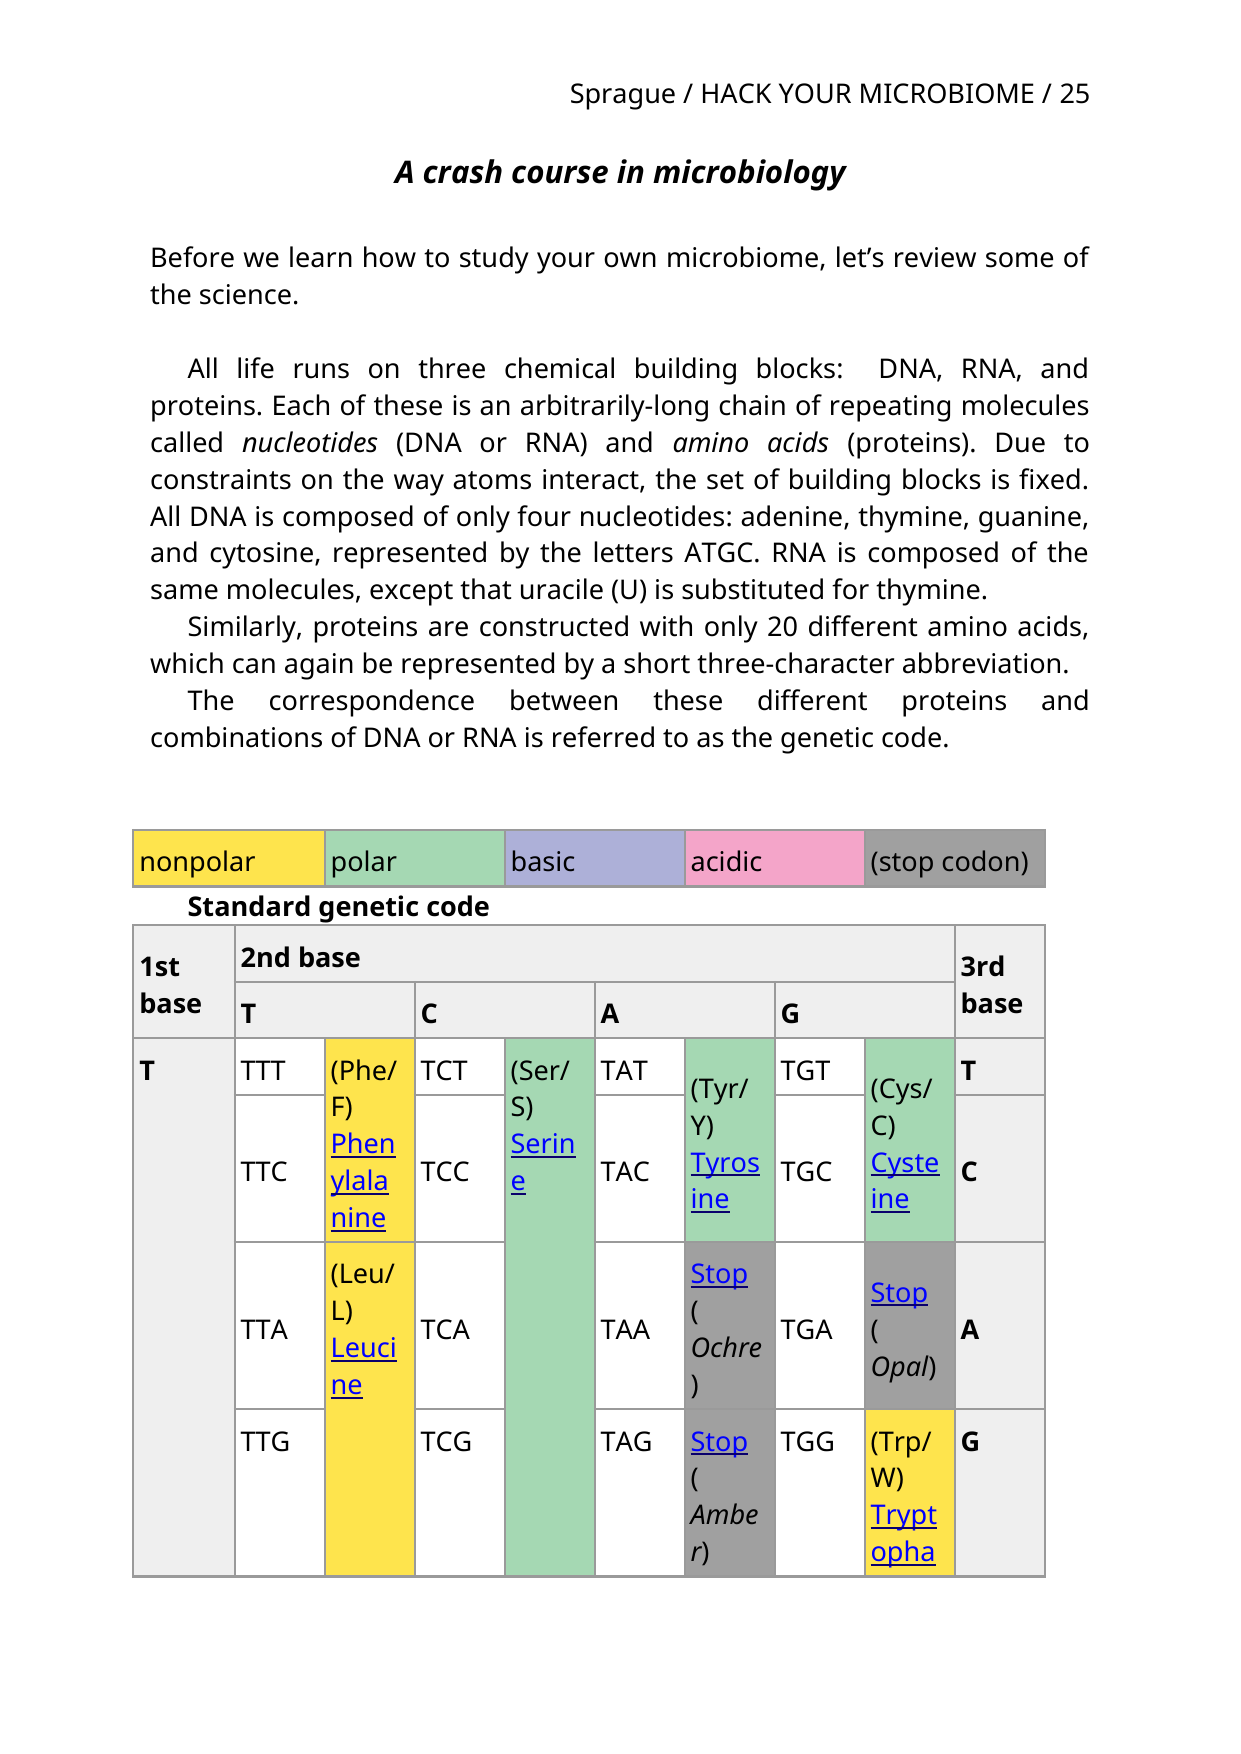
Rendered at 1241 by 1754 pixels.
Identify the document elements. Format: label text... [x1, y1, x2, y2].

table_header nonpolar [134, 831, 324, 885]
text A crash course in microbiology [150, 150, 1090, 193]
table_cell TGC [776, 1096, 864, 1241]
table_cell TAC [596, 1096, 684, 1241]
table_cell TTC [236, 1096, 324, 1241]
table_cell C [956, 1096, 1044, 1241]
table_cell A [596, 983, 774, 1037]
text The correspondence between these different proteins and combinations of DNA or RNA is referred to as the genetic code. [150, 681, 1090, 755]
table_cell TCT [416, 1039, 504, 1094]
table_header 1st base [134, 926, 234, 1037]
table_cell TAA [596, 1243, 684, 1408]
table_cell TAT [596, 1039, 684, 1094]
table_cell (Trp/W) Tryptophan [866, 1410, 954, 1575]
table_cell TCC [416, 1096, 504, 1241]
table_header basic [506, 831, 684, 885]
table_cell (Cys/C) Cysteine [866, 1039, 954, 1241]
table_cell A [956, 1243, 1044, 1408]
table_cell (Tyr/Y) Tyrosine [686, 1039, 774, 1241]
table_cell T [134, 1039, 234, 1575]
table_cell TAG [596, 1410, 684, 1575]
table_cell G [776, 983, 954, 1037]
table_cell T [956, 1039, 1044, 1094]
table_cell TTG [236, 1410, 324, 1575]
table_header (stop codon) [866, 831, 1044, 885]
text Standard genetic code [150, 887, 1090, 924]
table_cell C [416, 983, 594, 1037]
table_cell TGA [776, 1243, 864, 1408]
table_cell (Phe/F) Phenylalanine [326, 1039, 414, 1241]
text All life runs on three chemical building blocks: DNA, RNA, and proteins. Each of these is an arbitrarily-long chain of repeating molecules called nucleotides (DNA or RNA) and amino acids (proteins). Due to constraints on the way atoms interact, the set of building blocks is fixed. All DNA is composed of only four nucleotides: adenine, thymine, guanine, and cytosine, represented by the letters ATGC. RNA is composed of the same molecules, except that uracile (U) is substituted for thymine. [150, 349, 1090, 608]
table_cell TTA [236, 1243, 324, 1408]
table_header 3rd base [956, 926, 1044, 1037]
table_cell TGT [776, 1039, 864, 1094]
table_cell Stop (Ochre) [686, 1243, 774, 1408]
text Similarly, proteins are constructed with only 20 different amino acids, which can again be represented by a short three-character abbreviation. [150, 608, 1090, 681]
table_cell Stop (Amber) [686, 1410, 774, 1575]
table_cell G [956, 1410, 1044, 1575]
table_cell TCG [416, 1410, 504, 1575]
table_cell (Leu/L) Leucine [326, 1243, 414, 1575]
text Before we learn how to study your own microbiome, let’s review some of the science. [150, 239, 1090, 313]
table_cell Stop (Opal) [866, 1243, 954, 1408]
table_cell TTT [236, 1039, 324, 1094]
table_header 2nd base [236, 926, 954, 981]
table_cell (Ser/S) Serine [506, 1039, 594, 1575]
table_cell TCA [416, 1243, 504, 1408]
table_cell TGG [776, 1410, 864, 1575]
table_header polar [326, 831, 504, 885]
table_cell T [236, 983, 414, 1037]
table_header acidic [686, 831, 864, 885]
